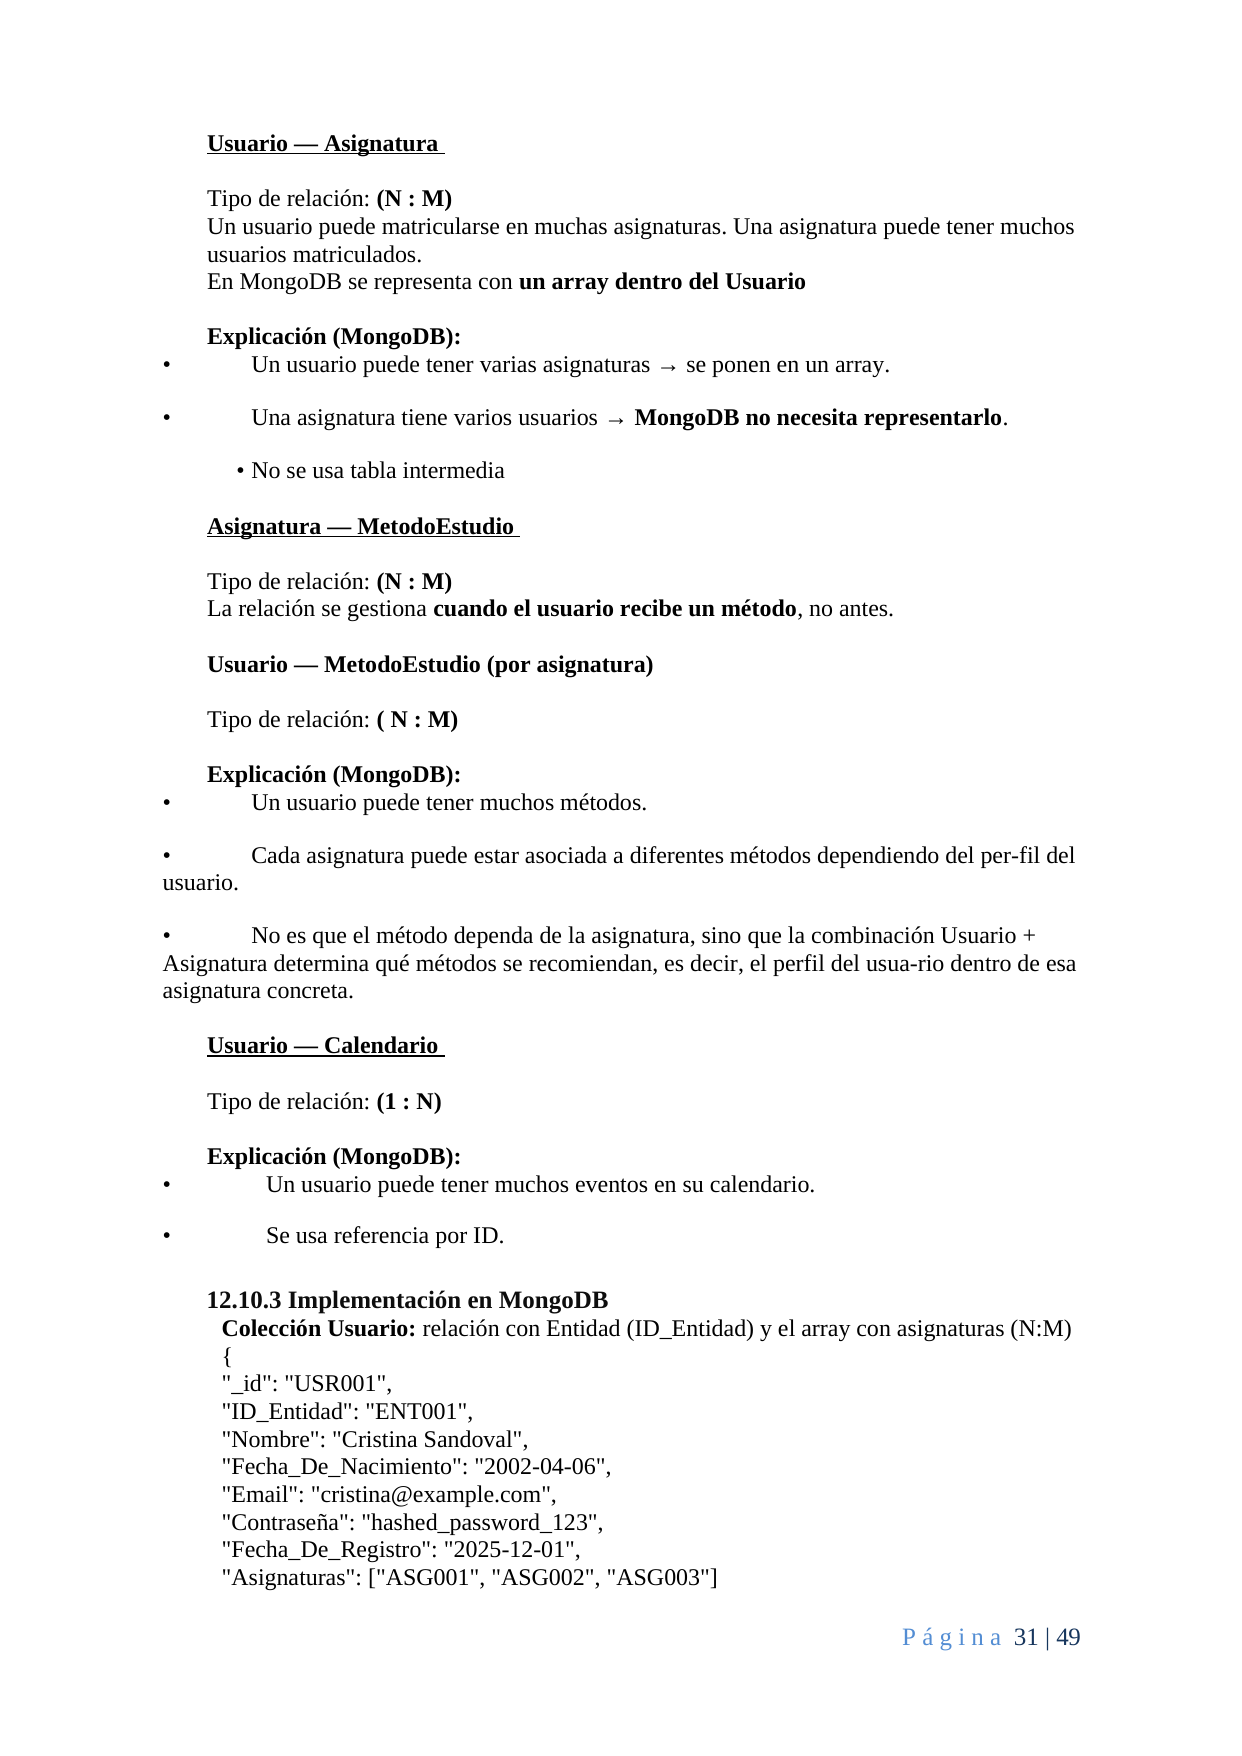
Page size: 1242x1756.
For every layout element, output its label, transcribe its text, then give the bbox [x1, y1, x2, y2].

text Tipo de relación: (1 : N) [207, 1087, 1138, 1114]
text Un usuario puede matricularse en muchas asignaturas. Una asignatura puede tener muchos usuarios matriculados. [207, 212, 1138, 267]
text Usuario — Calendario [207, 1032, 1138, 1059]
list No se usa tabla intermedia [236, 456, 1138, 484]
text Tipo de relación: ( N : M) [207, 705, 1138, 732]
text "Email": "cristina@example.com", [221, 1480, 1138, 1507]
list Una asignatura tiene varios usuarios → MongoDB no necesita representarlo. [162, 403, 1138, 431]
text { [221, 1342, 1138, 1369]
text "_id": "USR001", [221, 1369, 1138, 1397]
text "Fecha_De_Registro": "2025-12-01", [221, 1535, 1138, 1563]
list Un usuario puede tener muchos métodos. [162, 788, 1138, 815]
text Colección Usuario: relación con Entidad (ID_Entidad) y el array con asignaturas (N:M) [221, 1314, 1138, 1342]
text En MongoDB se representa con un array dentro del Usuario [207, 267, 1138, 295]
text "Fecha_De_Nacimiento": "2002-04-06", [221, 1452, 1138, 1480]
text Tipo de relación: (N : M) [207, 184, 1138, 212]
text La relación se gestiona cuando el usuario recibe un método, no antes. [207, 594, 1138, 622]
text Explicación (MongoDB): [207, 760, 1138, 788]
text Asignatura — MetodoEstudio [207, 512, 1138, 539]
text "ID_Entidad": "ENT001", [221, 1397, 1138, 1425]
text "Nombre": "Cristina Sandoval", [221, 1425, 1138, 1452]
text Explicación (MongoDB): [207, 1142, 1138, 1169]
text Usuario — MetodoEstudio (por asignatura) [207, 650, 1138, 677]
text Usuario — Asignatura [207, 129, 1138, 157]
list Un usuario puede tener varias asignaturas → se ponen en un array. [162, 350, 1138, 378]
text 12.10.3 Implementación en MongoDB [206, 1286, 1138, 1314]
text Explicación (MongoDB): [207, 322, 1138, 350]
text "Asignaturas": ["ASG001", "ASG002", "ASG003"] [221, 1563, 1138, 1590]
text "Contraseña": "hashed_password_123", [221, 1507, 1138, 1535]
list Se usa referencia por ID. [162, 1221, 1138, 1249]
list Cada asignatura puede estar asociada a diferentes métodos dependiendo del per-fil del usuario. [162, 841, 1138, 896]
list Un usuario puede tener muchos eventos en su calendario. [162, 1169, 1138, 1197]
list No es que el método dependa de la asignatura, sino que la combinación Usuario + Asignatura determina qué métodos se recomiendan, es decir, el perfil del usua-rio dentro de esa asignatura concreta. [162, 921, 1138, 1004]
text Tipo de relación: (N : M) [207, 567, 1138, 594]
